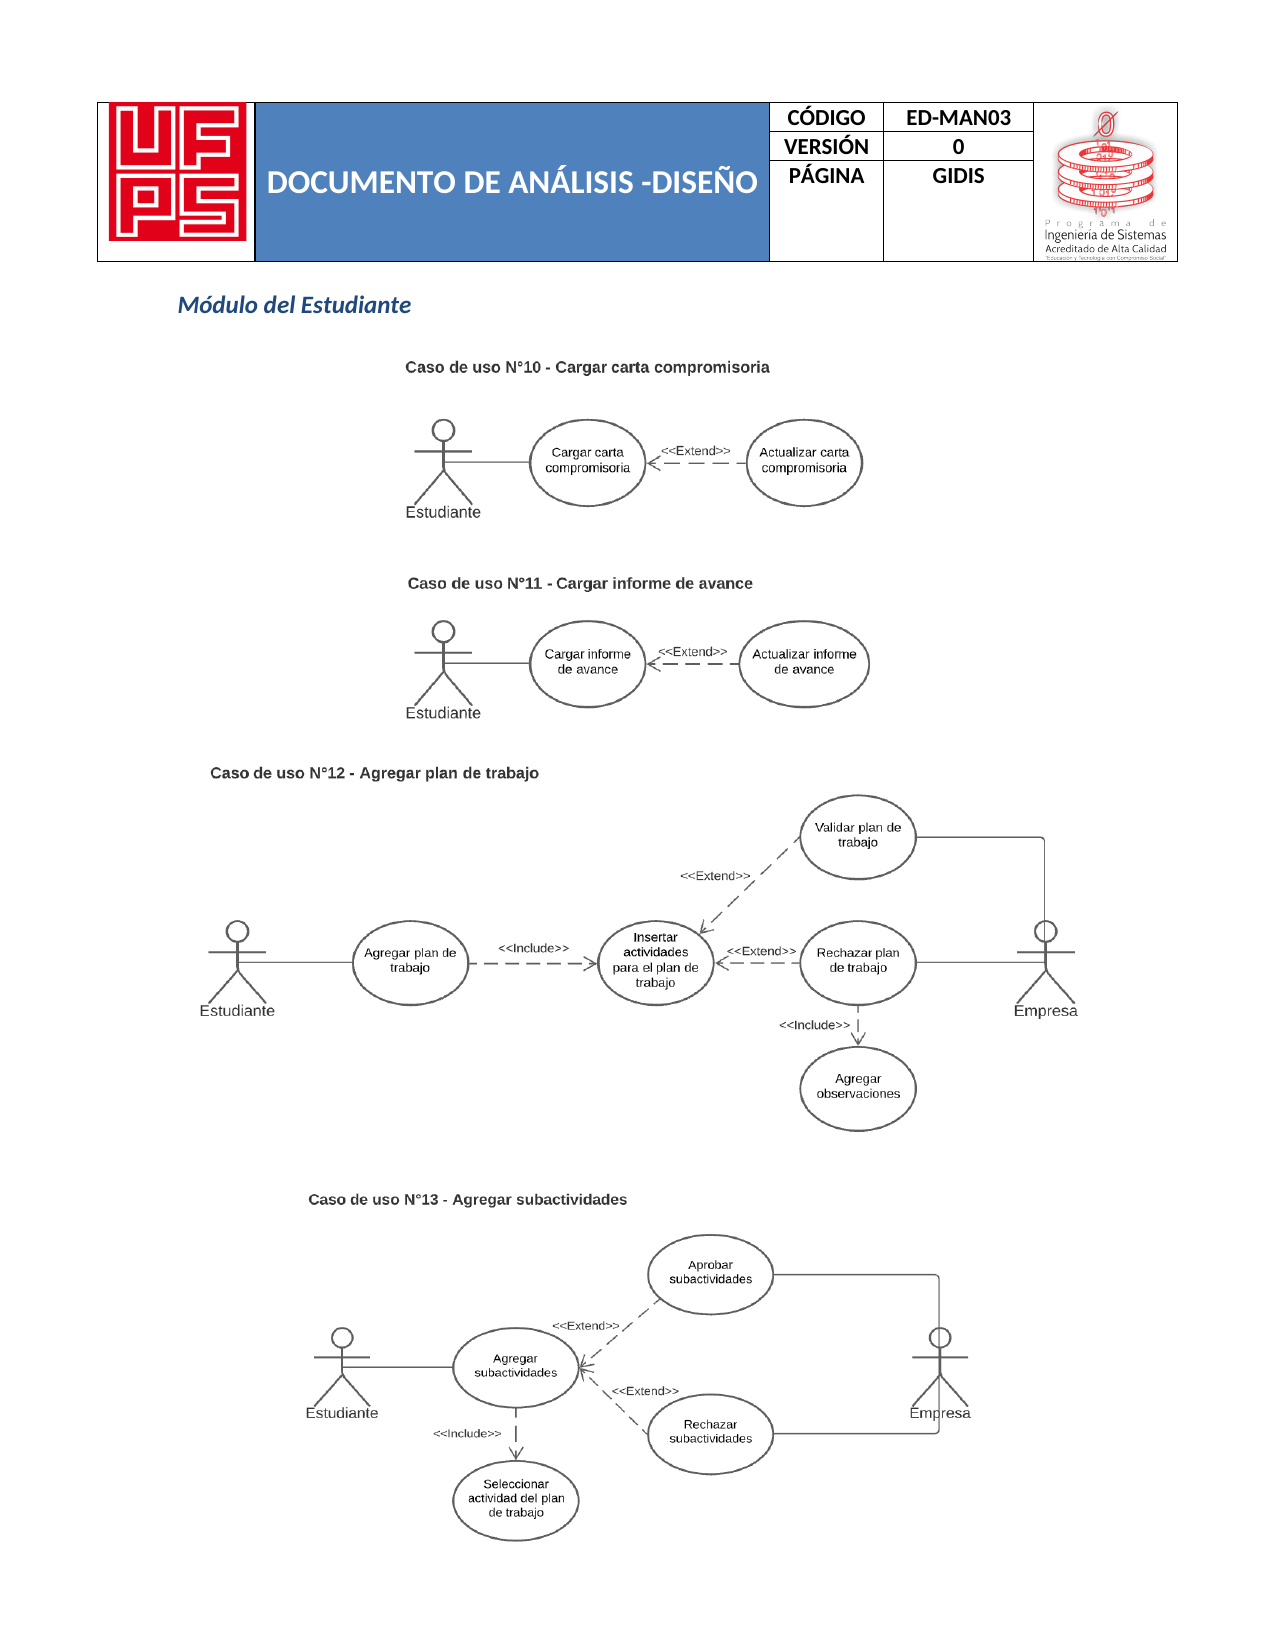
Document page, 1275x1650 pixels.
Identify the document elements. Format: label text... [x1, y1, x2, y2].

picture [190, 751, 1086, 1139]
picture [396, 351, 878, 728]
picture [294, 1178, 981, 1547]
picture [108, 102, 247, 241]
picture [1045, 102, 1166, 261]
text Módulo del Estudiante [177, 290, 1098, 320]
